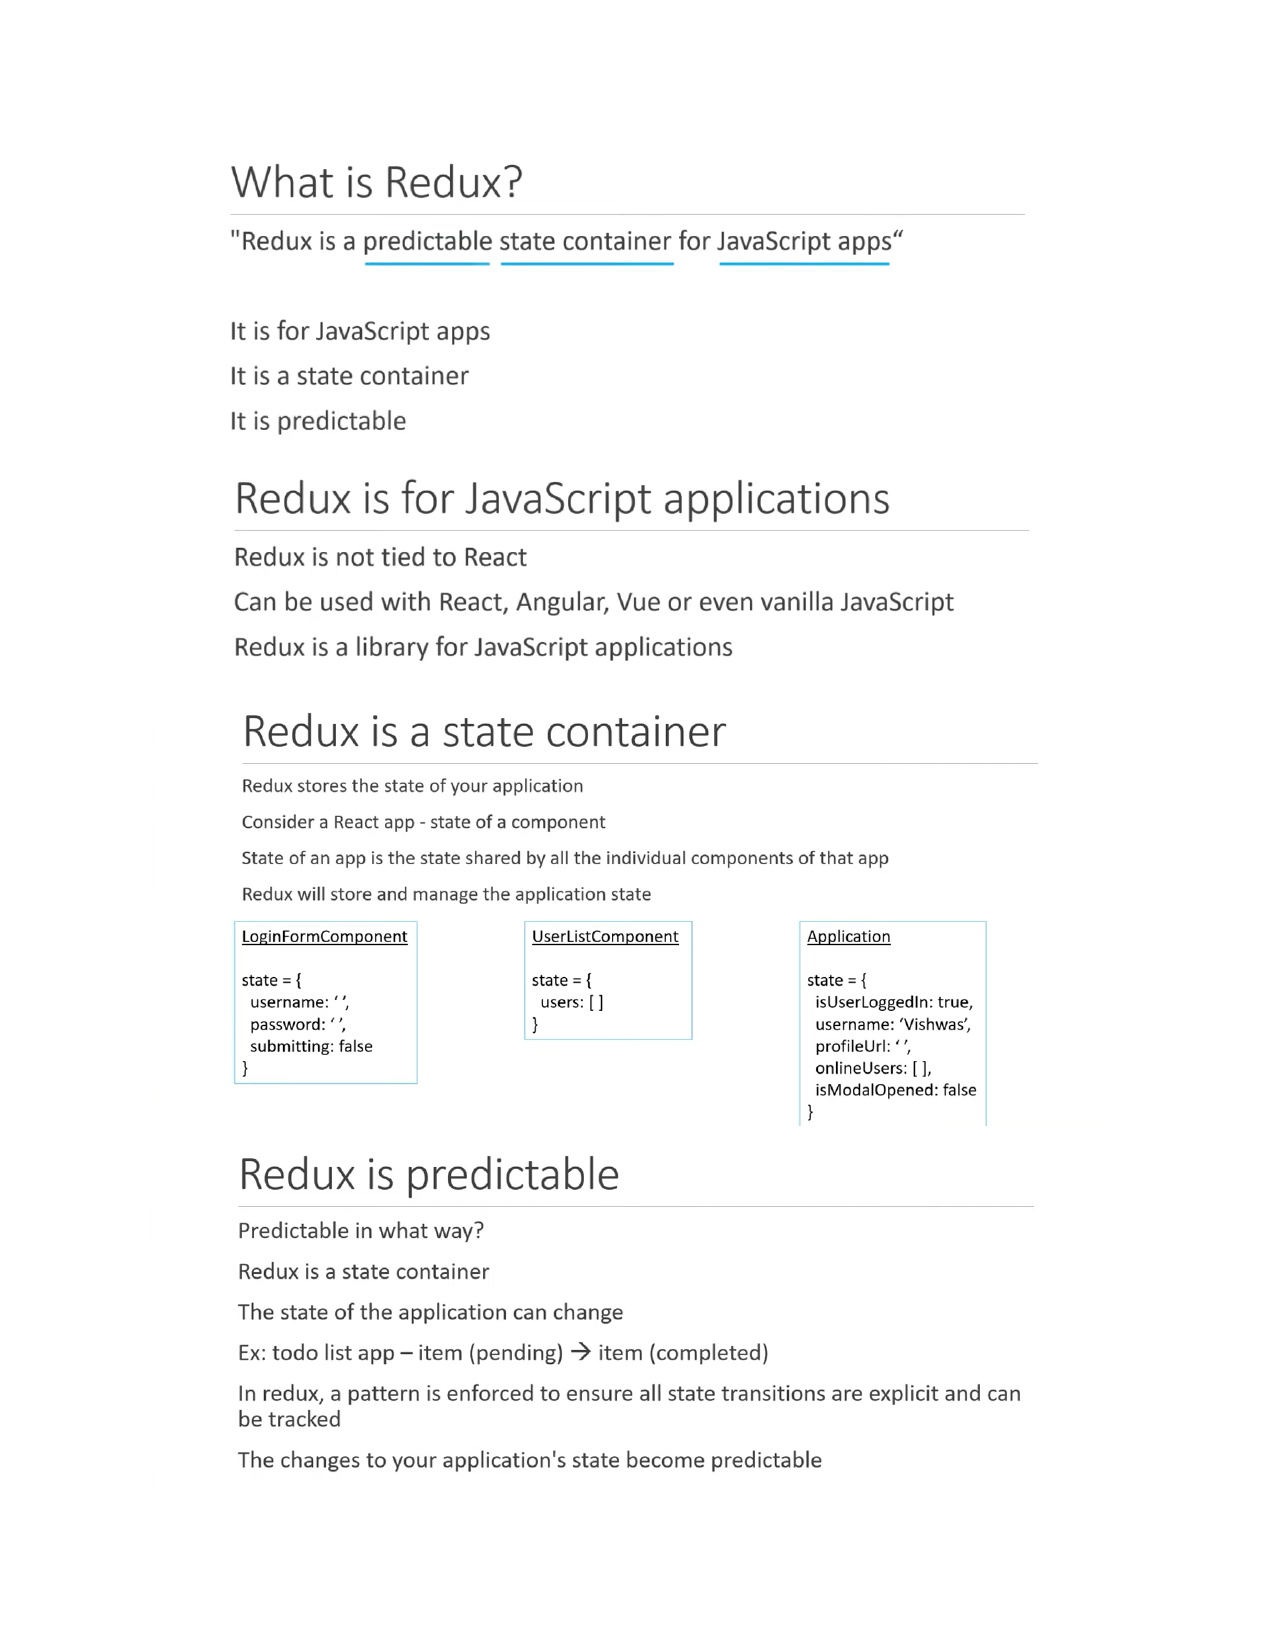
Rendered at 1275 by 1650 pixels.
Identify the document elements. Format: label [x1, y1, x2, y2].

picture [150, 1144, 1102, 1488]
picture [150, 474, 1098, 686]
picture [150, 704, 1110, 1126]
picture [150, 150, 1094, 456]
